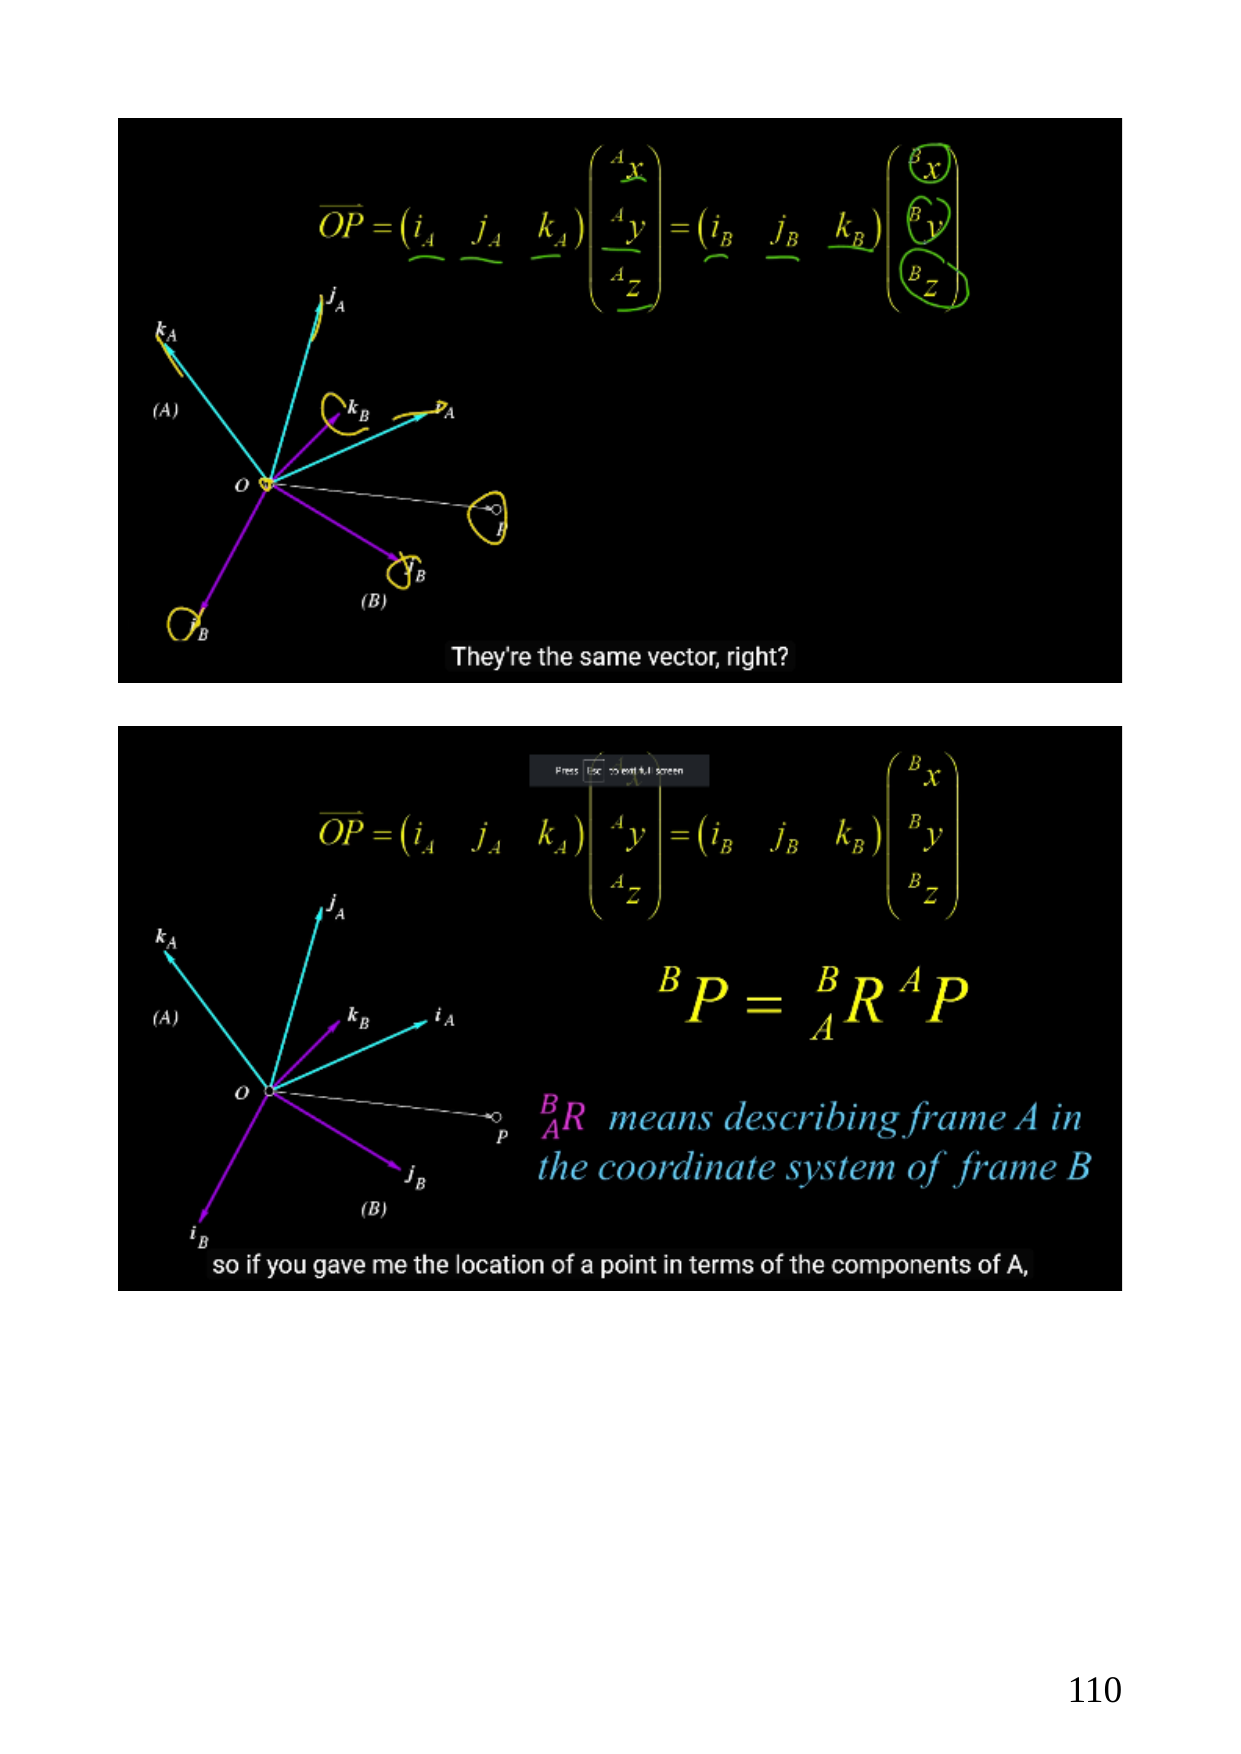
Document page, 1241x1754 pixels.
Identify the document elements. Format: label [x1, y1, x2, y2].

picture [118, 118, 1123, 683]
picture [118, 726, 1123, 1291]
